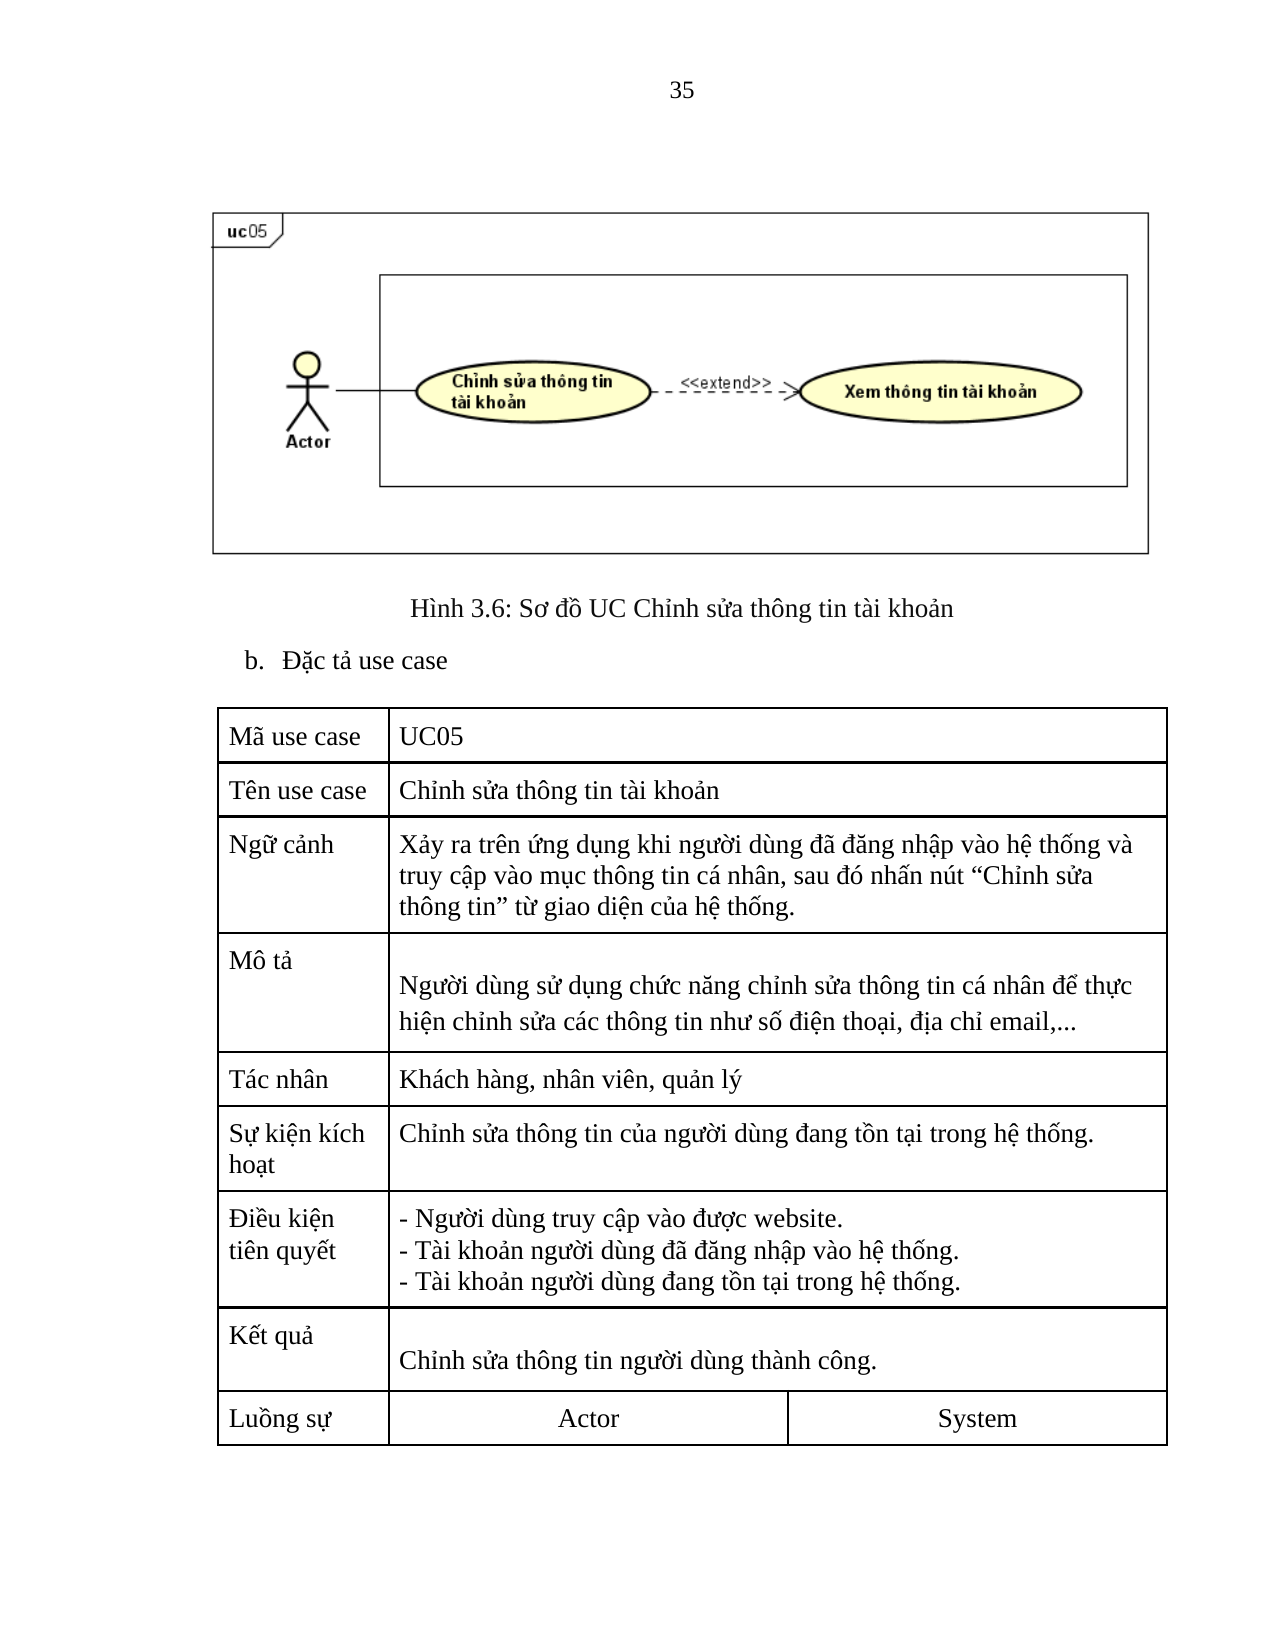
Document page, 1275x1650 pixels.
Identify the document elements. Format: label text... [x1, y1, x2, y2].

table_cell Tác nhân [219, 1053, 388, 1105]
table_cell Kết quả [219, 1309, 388, 1390]
list Đặc tả use case [244, 644, 1157, 675]
text Hình 3.6: Sơ đồ UC Chỉnh sửa thông tin tài khoản [207, 592, 1157, 623]
table_cell Xảy ra trên ứng dụng khi người dùng đã đăng nhập vào hệ thống và truy cập vào mục thông tin cá nhân, sau đó nhấn nút “Chỉnh sửa thông tin” từ giao diện của hệ thống. [390, 818, 1166, 932]
table_cell Chỉnh sửa thông tin người dùng thành công. [390, 1309, 1166, 1390]
table_cell Luồng sự kiện [219, 1392, 388, 1444]
table_cell Điều kiện tiên quyết [219, 1192, 388, 1306]
table_cell Chỉnh sửa thông tin tài khoản [390, 764, 1166, 815]
picture [206, 206, 1157, 561]
table_header Mã use case [219, 709, 388, 761]
table_cell Mô tả [219, 934, 388, 1051]
table_cell Sự kiện kích hoạt [219, 1107, 388, 1190]
table_cell Khách hàng, nhân viên, quản lý [390, 1053, 1166, 1105]
table_header UC05 [390, 709, 1166, 761]
table_cell - Người dùng truy cập vào được website. - Tài khoản người dùng đã đăng nhập vào hệ thống. - Tài khoản người dùng đang tồn tại trong hệ thống. [390, 1192, 1166, 1306]
table_cell Ngữ cảnh [219, 818, 388, 932]
table_cell Chỉnh sửa thông tin của người dùng đang tồn tại trong hệ thống. [390, 1107, 1166, 1190]
table_cell Tên use case [219, 764, 388, 815]
table_cell System [789, 1392, 1166, 1444]
table_cell Người dùng sử dụng chức năng chỉnh sửa thông tin cá nhân để thực hiện chỉnh sửa các thông tin như số điện thoại, địa chỉ email,... [390, 934, 1166, 1051]
table_cell Actor [390, 1392, 787, 1444]
